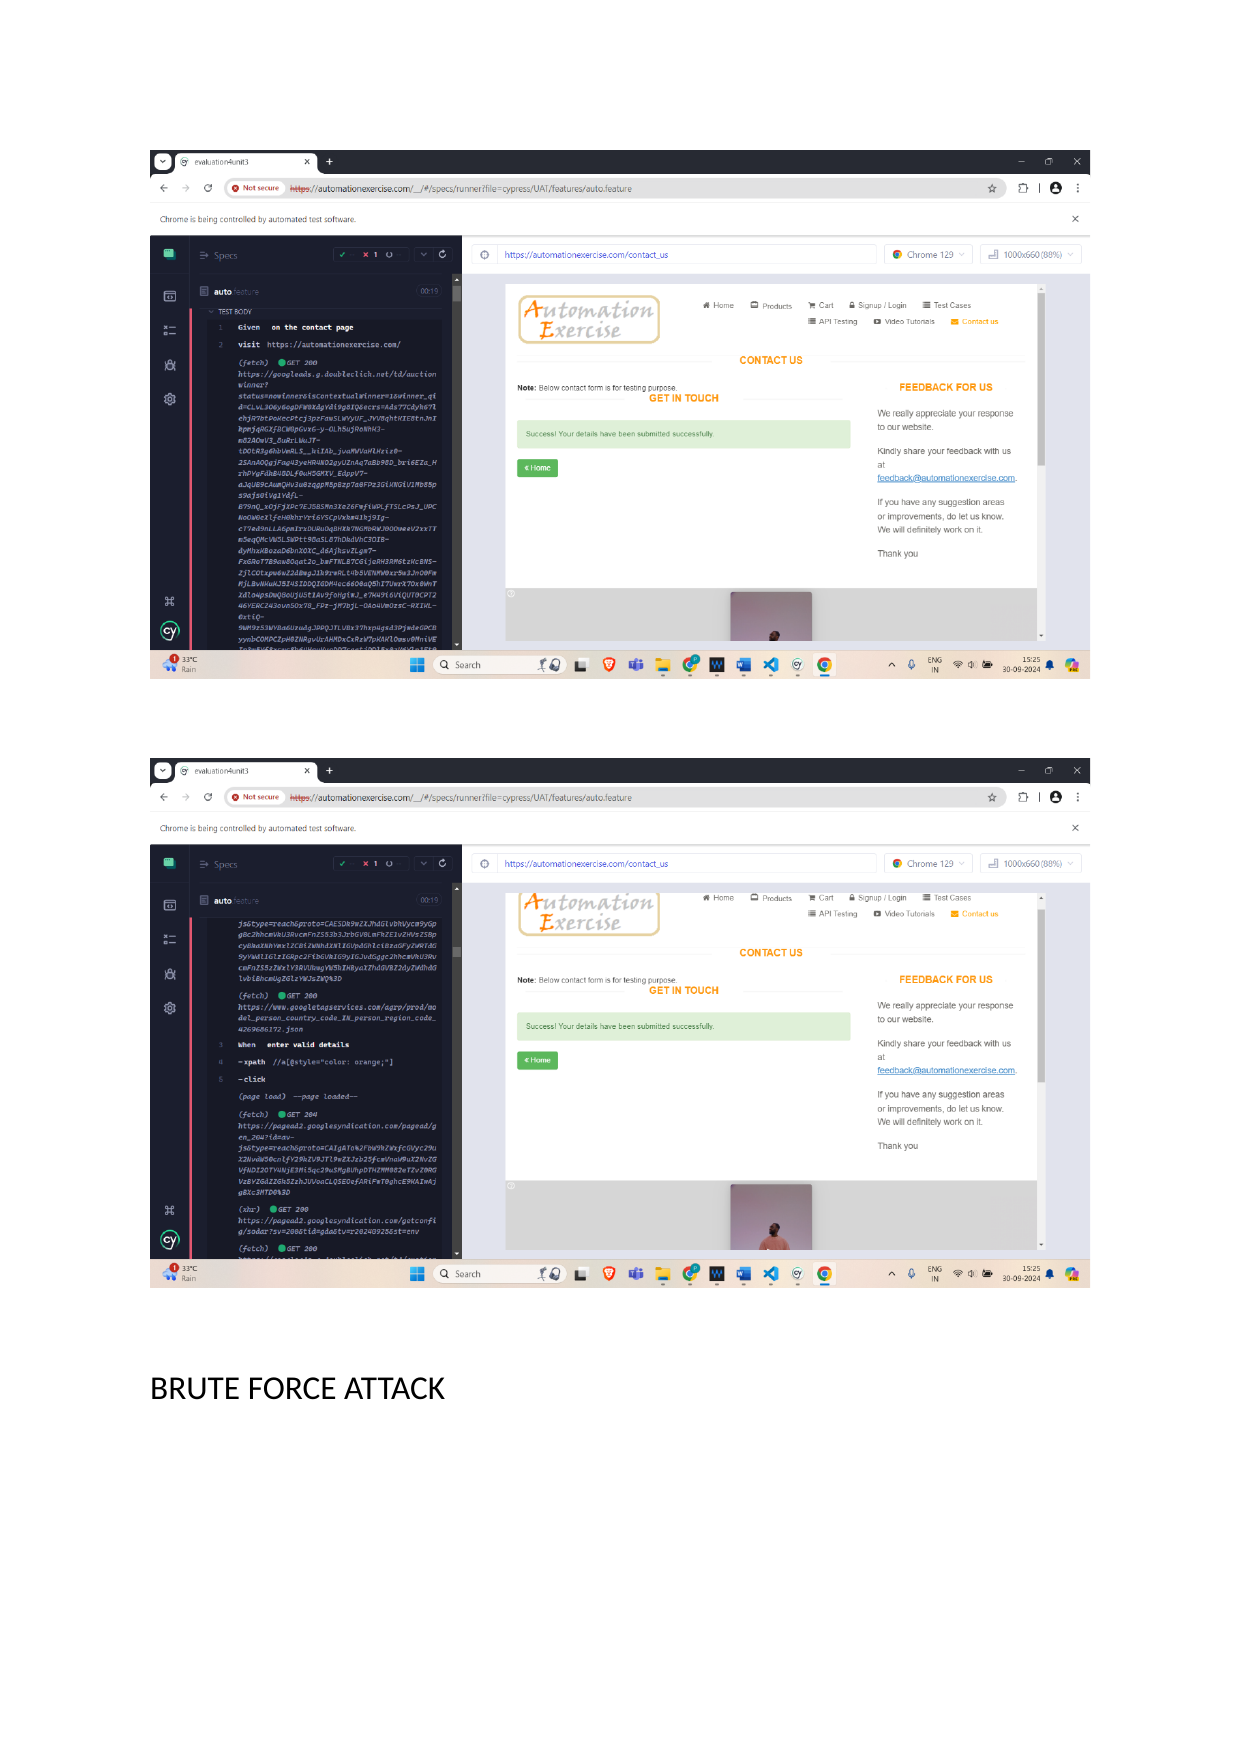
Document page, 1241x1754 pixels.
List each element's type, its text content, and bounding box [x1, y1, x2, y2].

picture [150, 758, 1091, 1288]
picture [150, 150, 1091, 679]
text BRUTE FORCE ATTACK [150, 1367, 1090, 1407]
